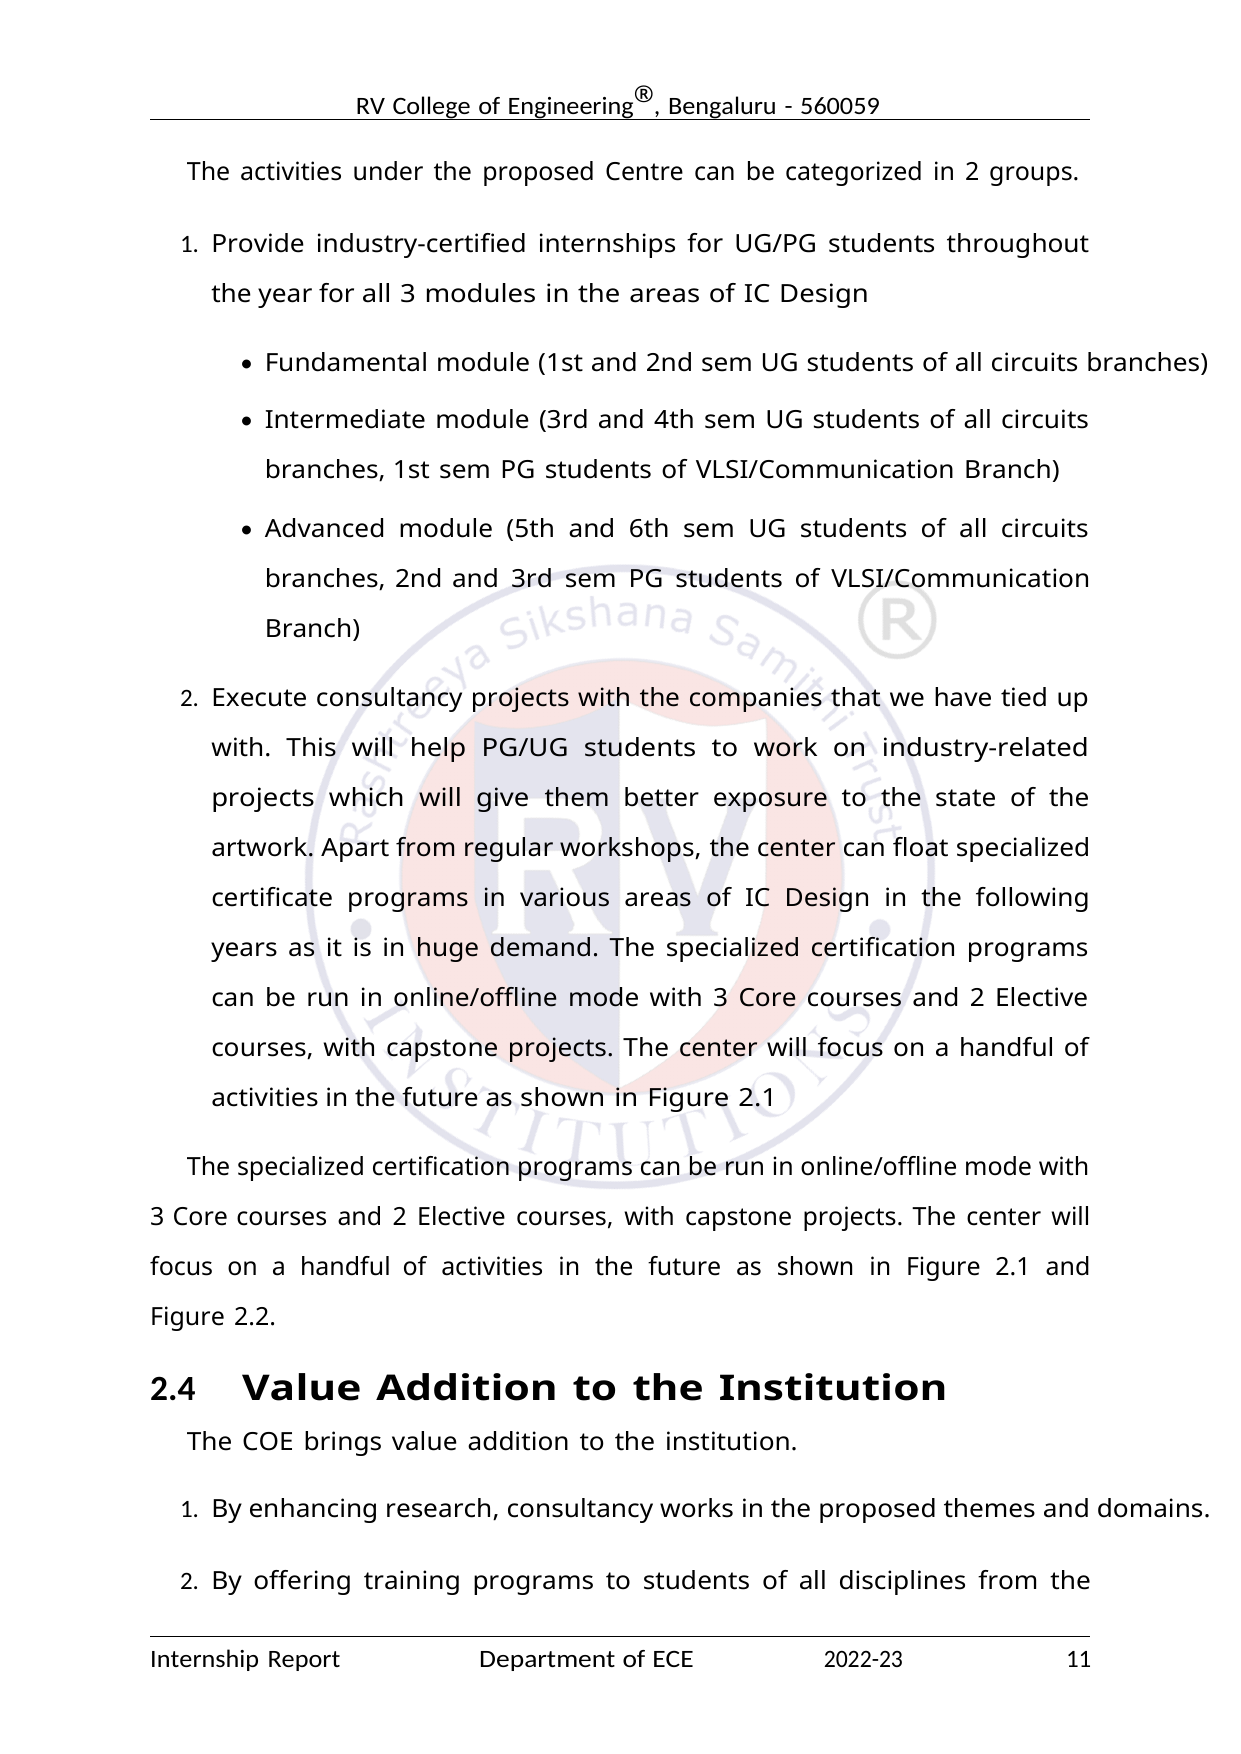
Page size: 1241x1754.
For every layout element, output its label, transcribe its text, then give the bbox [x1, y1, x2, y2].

text The COE brings value addition to the institution. [187, 1424, 1240, 1458]
text The specialized certification programs can be run in online/offline mode with 3 Core courses and 2 Elective courses, with capstone projects. The center will focus on a handful of activities in the future as shown in Figure 2.1 and Figure 2.2. [150, 1149, 1090, 1333]
text The activities under the proposed Centre can be categorized in 2 groups. [187, 153, 1240, 187]
list Provide industry-certified internships for UG/PG students throughout the year for all 3 modules in the areas of IC Design [180, 226, 1090, 310]
picture [175, 1411, 1232, 1563]
list Value Addition to the Institution [150, 1362, 1240, 1411]
list Advanced module (5th and 6th sem UG students of all circuits branches, 2nd and 3rd sem PG students of VLSI/Communication Branch) [240, 511, 1090, 644]
picture [175, 188, 1232, 1362]
list Fundamental module (1st and 2nd sem UG students of all circuits branches) [240, 345, 1240, 379]
list Execute consultancy projects with the companies that we have tied up with. This will help PG/UG students to work on industry-related projects which will give them better exposure to the state of the artwork. Apart from regular workshops, the center can float specialized certificate programs in various areas of IC Design in the following years as it is in huge demand. The specialized certification programs can be run in online/offline mode with 3 Core courses and 2 Elective courses, with capstone projects. The center will focus on a handful of activities in the future as shown in Figure 2.1 [180, 679, 1090, 1113]
list Intermediate module (3rd and 4th sem UG students of all circuits branches, 1st sem PG students of VLSI/Communication Branch) [240, 402, 1091, 486]
list By enhancing research, consultancy works in the proposed themes and domains. [180, 1491, 1240, 1525]
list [180, 1562, 1091, 1597]
